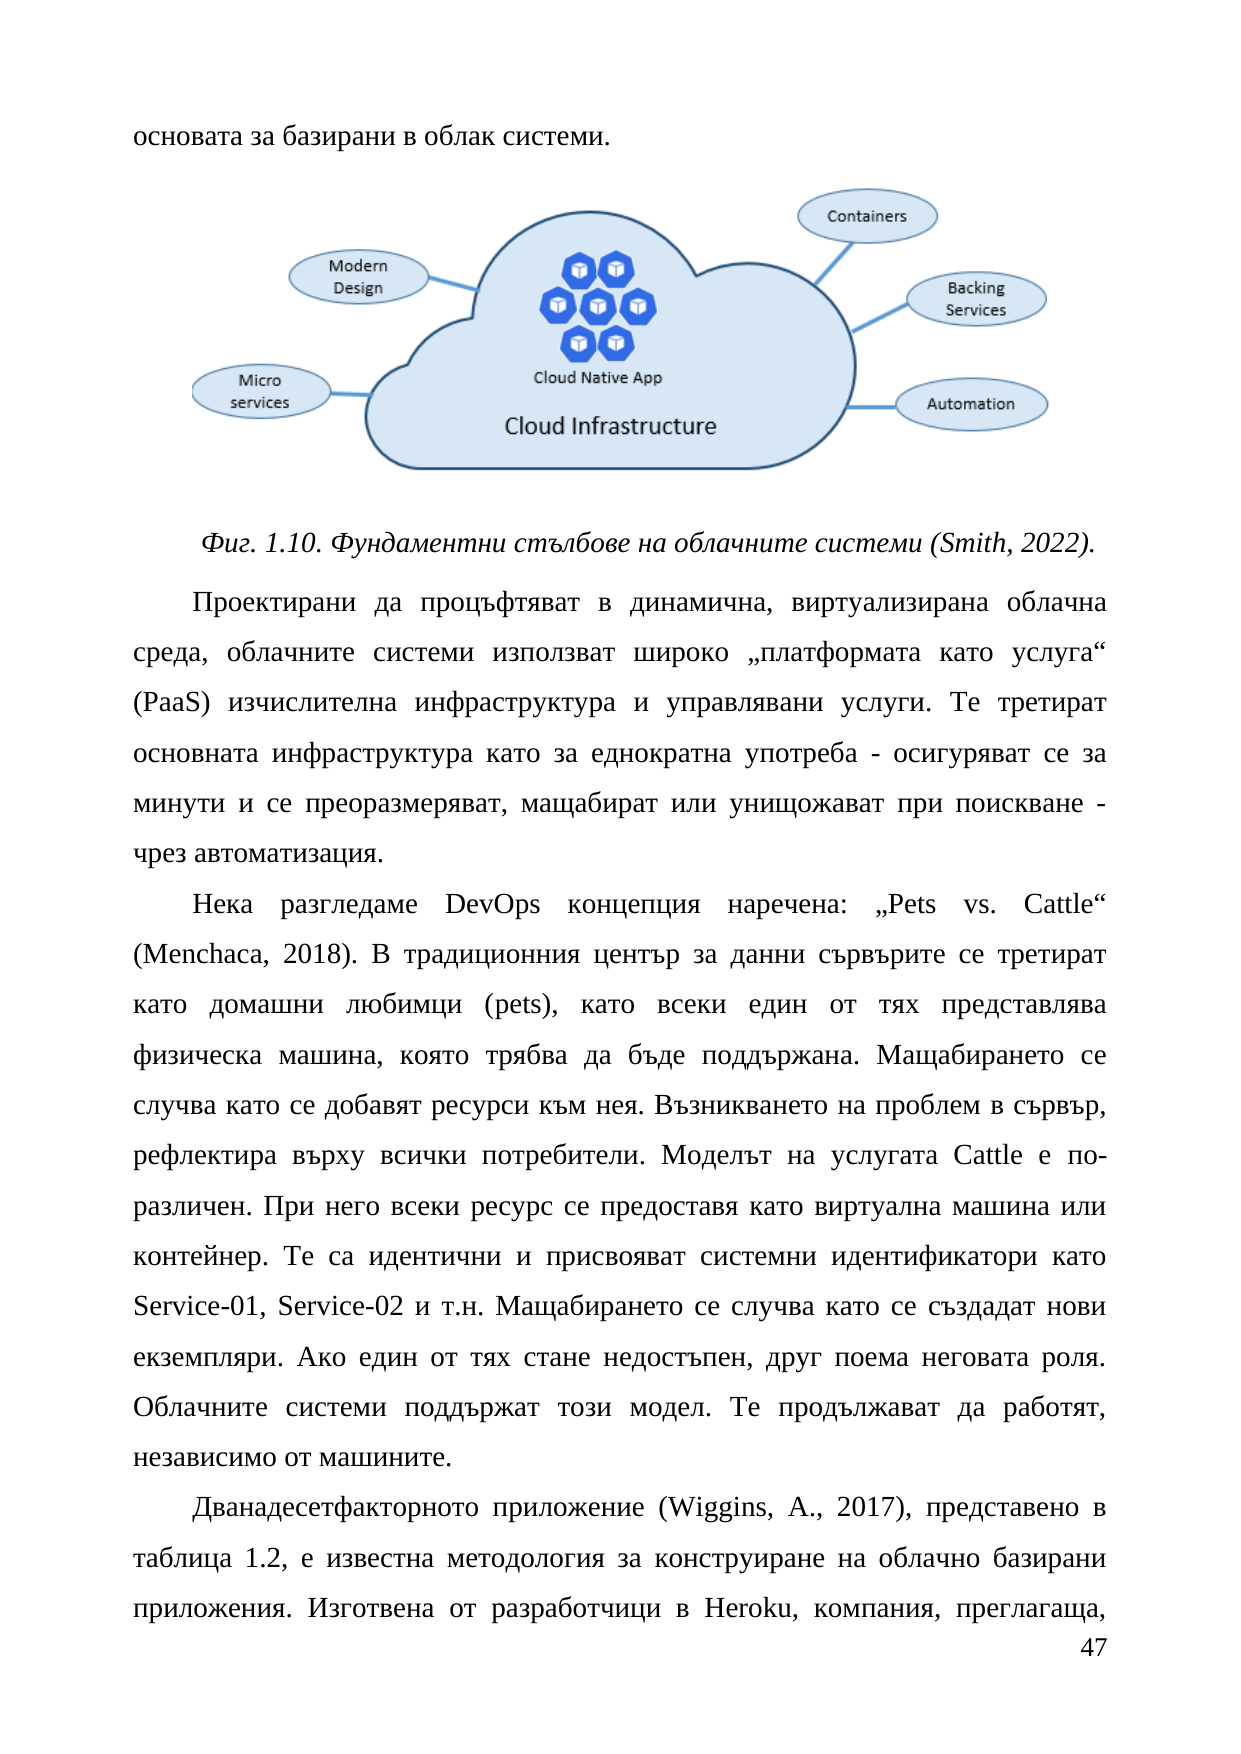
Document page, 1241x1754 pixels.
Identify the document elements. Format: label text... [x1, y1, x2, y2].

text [133, 118, 1107, 152]
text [133, 1489, 1107, 1624]
text Проектирани да процъфтяват в динамична, виртуализирана облачна среда, облачните системи използват широко „платформата като услуга“ (PaaS) изчислителна инфраструктура и управлявани услуги. Те третират основната инфраструктура като за еднократна употреба - осигуряват се за минути и се преоразмеряват, мащабират или унищожават при поискване - чрез автоматизация. [133, 584, 1107, 869]
title Фиг. 1.10. Фундаментни стълбове на облачните системи (Smith, 2022). [133, 525, 1107, 559]
text Нека разгледаме DevOps концепция наречена: „Pets vs. Cattle“ (Menchaca, 2018). В традиционния център за данни сървърите се третират като домашни любимци (pets), като всеки един от тях представлява физическа машина, която трябва да бъде поддържана. Мащабирането се случва като се добавят ресурси към нея. Възникването на проблем в сървър, рефлектира върху всички потребители. Моделът на услугата Cattle е по-различен. При него всеки ресурс се предоставя като виртуална машина или контейнер. Те са идентични и присвояват системни идентификатори като Service-01, Service-02 и т.н. Мащабирането се случва като се създадат нови екземпляри. Ако един от тях стане недостъпен, друг поема неговата роля. Облачните системи поддържат този модел. Те продължават да работят, независимо от машините. [133, 886, 1107, 1473]
picture [192, 168, 1054, 484]
